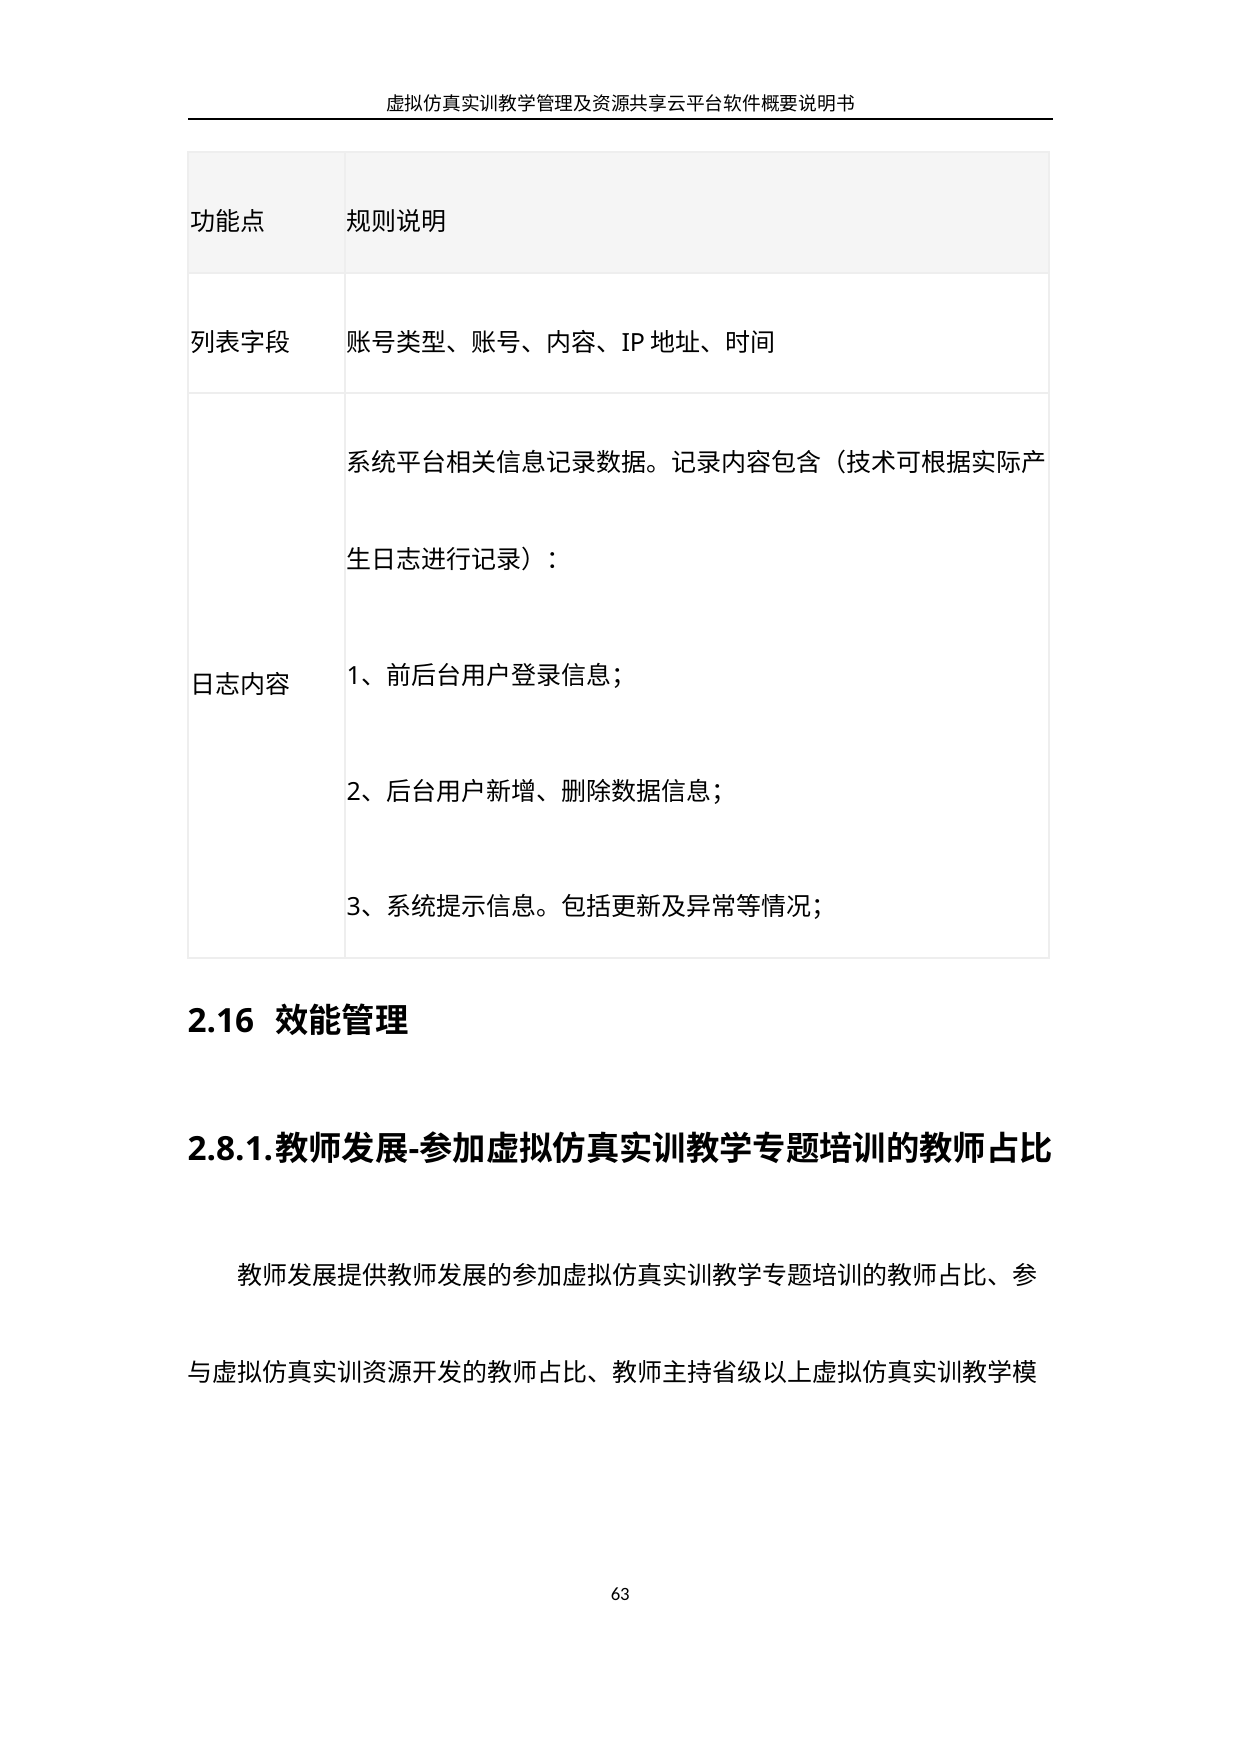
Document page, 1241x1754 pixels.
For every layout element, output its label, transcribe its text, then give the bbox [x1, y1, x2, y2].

table_cell 系统平台相关信息记录数据。记录内容包含（技术可根据实际产生日志进行记录）： 1、前后台用户登录信息； 2、后台用户新增、删除数据信息； 3、系统提示信息。包括更新及异常等情况； [346, 394, 1048, 957]
table_header 功能点 [189, 153, 344, 272]
table_cell 列表字段 [189, 274, 344, 392]
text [187, 1241, 1053, 1403]
table_cell 日志内容 [189, 394, 344, 957]
table_header 规则说明 [346, 153, 1048, 272]
table_cell 账号类型、账号、内容、IP地址、时间 [346, 274, 1048, 392]
subtitle 效能管理 [187, 986, 1053, 1051]
subtitle 教师发展-参加虚拟仿真实训教学专题培训的教师占比 [187, 1113, 1053, 1178]
